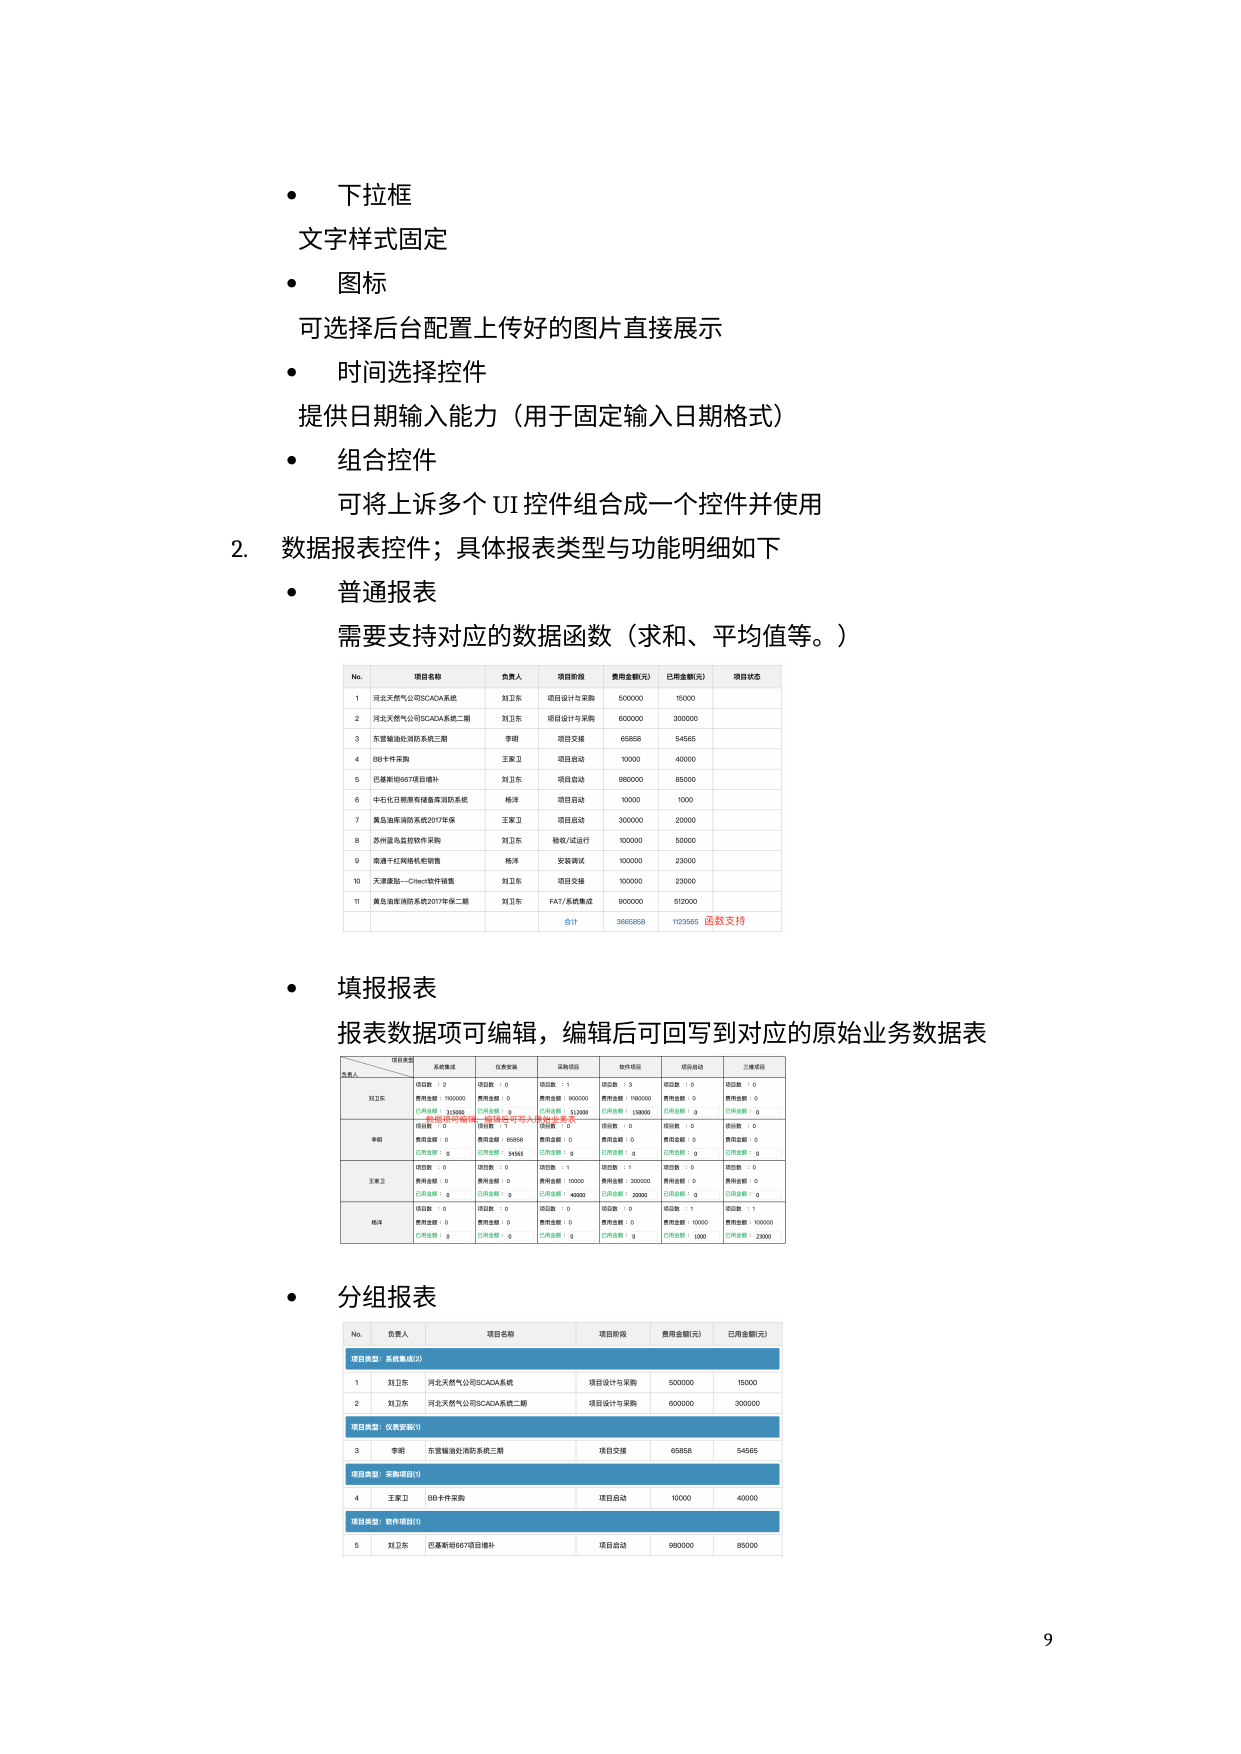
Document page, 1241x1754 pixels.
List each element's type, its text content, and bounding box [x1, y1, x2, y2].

list 可将上诉多个UI控件组合成一个控件并使用 [337, 480, 1053, 524]
list 时间选择控件 [287, 348, 1053, 392]
picture [337, 656, 787, 937]
list 组合控件 [287, 436, 1053, 480]
list 需要支持对应的数据函数（求和、平均值等。） [337, 613, 1053, 657]
list 填报报表 [287, 965, 1053, 1009]
text 文字样式固定 [287, 216, 1053, 260]
list 报表数据项可编辑，编辑后可回写到对应的原始业务数据表 [337, 1009, 1053, 1053]
list 下拉框 [287, 172, 1053, 216]
text 提供日期输入能力（用于固定输入日期格式） [287, 392, 1053, 436]
list 数据报表控件；具体报表类型与功能明细如下 [231, 524, 1053, 568]
picture [337, 1053, 790, 1247]
list 图标 [287, 260, 1053, 304]
picture [337, 1317, 784, 1558]
text 可选择后台配置上传好的图片直接展示 [287, 304, 1053, 348]
list 分组报表 [287, 1273, 1053, 1318]
list 普通报表 [287, 568, 1053, 613]
